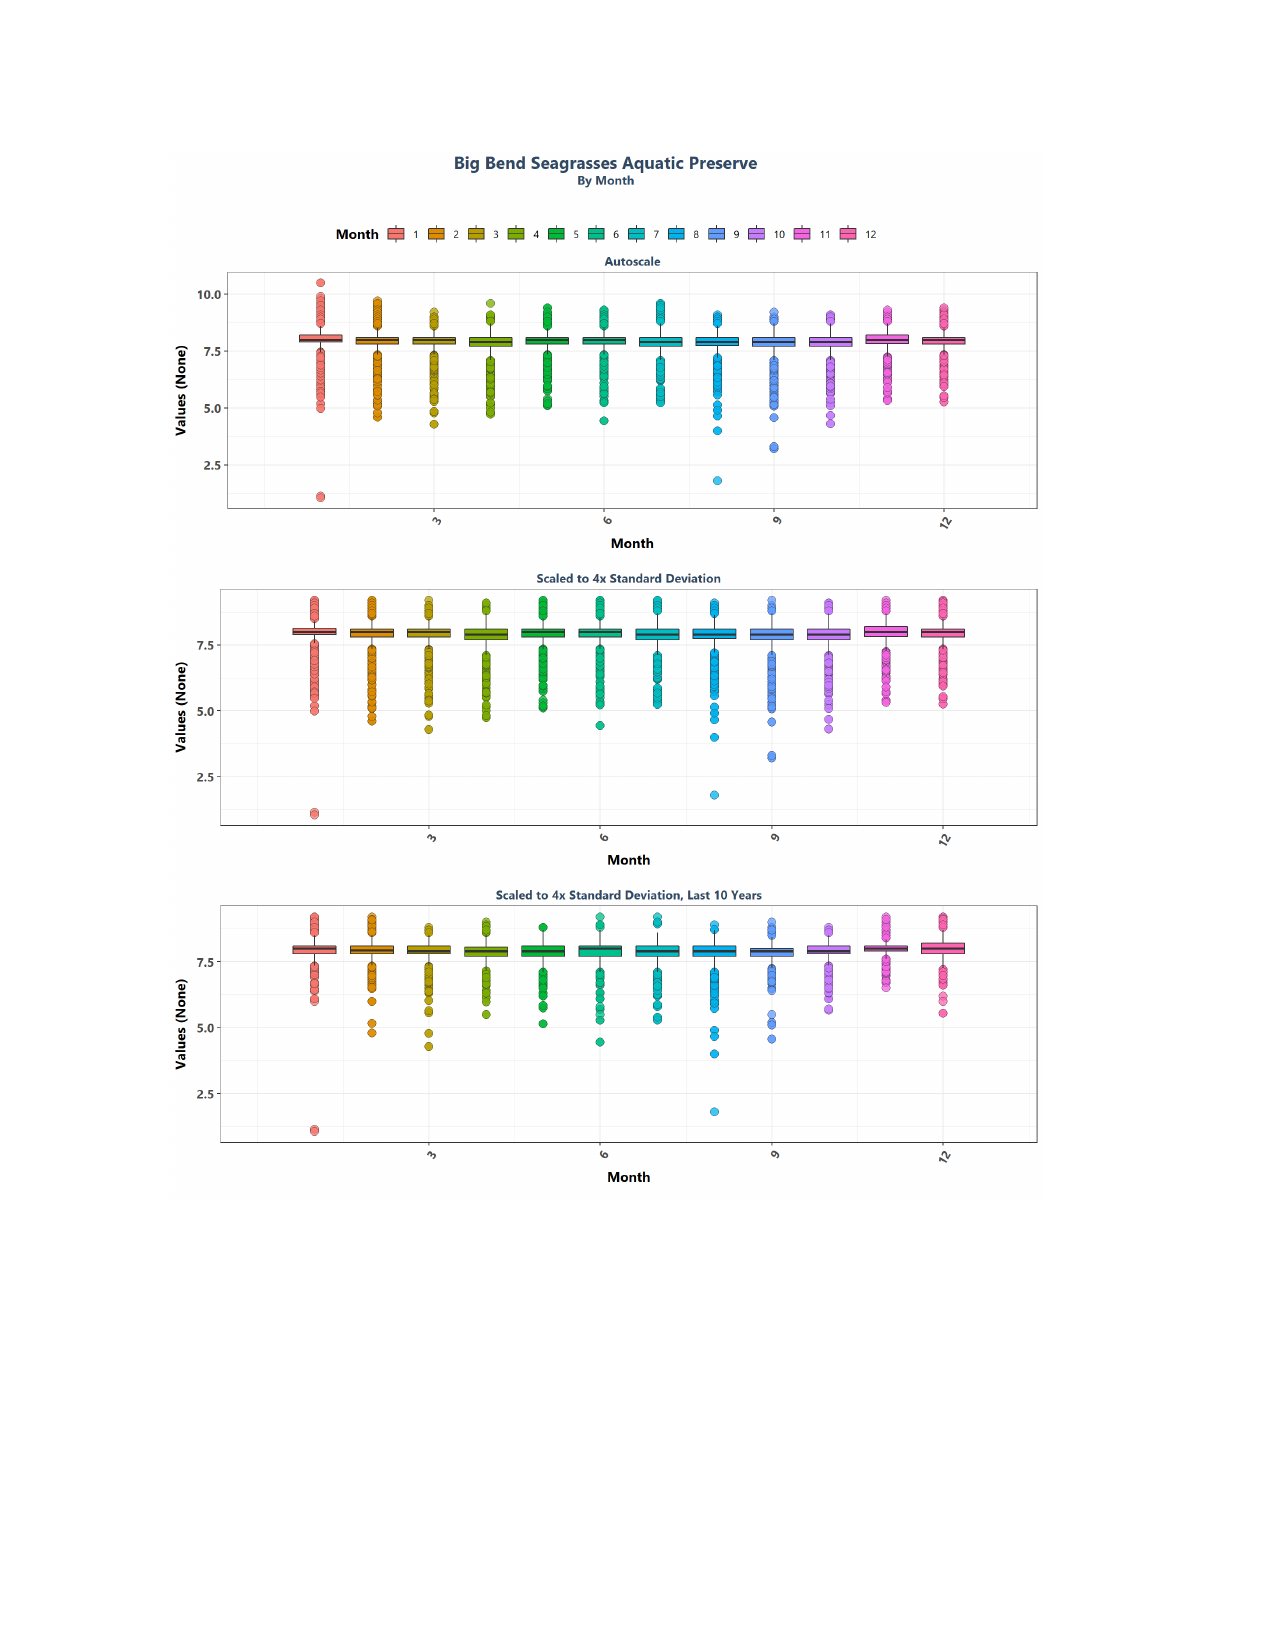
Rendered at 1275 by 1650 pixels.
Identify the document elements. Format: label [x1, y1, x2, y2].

picture [168, 150, 1044, 1200]
